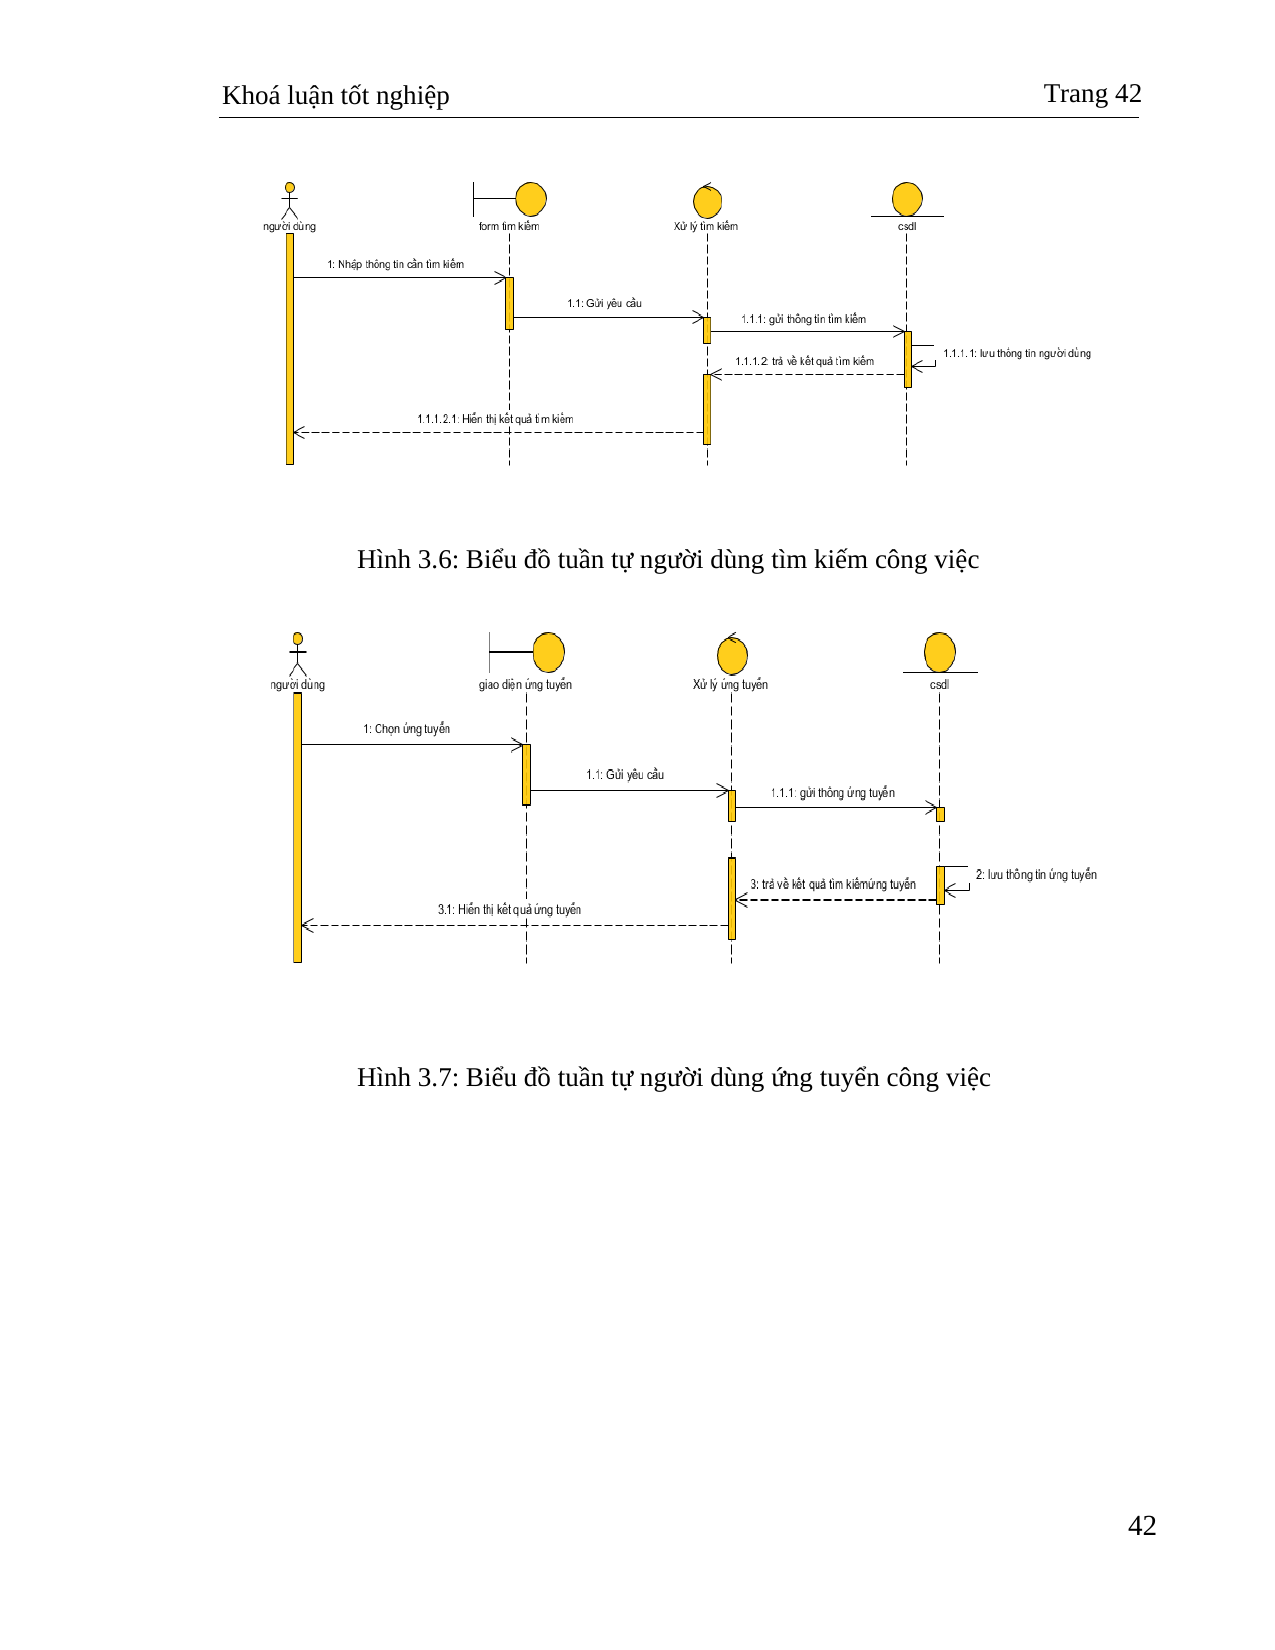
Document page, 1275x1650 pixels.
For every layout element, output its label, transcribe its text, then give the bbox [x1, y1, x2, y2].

text Hình 3.6: Biểu đồ tuần tự người dùng tìm kiếm công việc [357, 543, 1157, 574]
picture [206, 147, 1123, 517]
text Hình 3.7: Biểu đồ tuần tự người dùng ứng tuyển công việc [357, 1061, 1157, 1092]
picture [206, 599, 1123, 1036]
